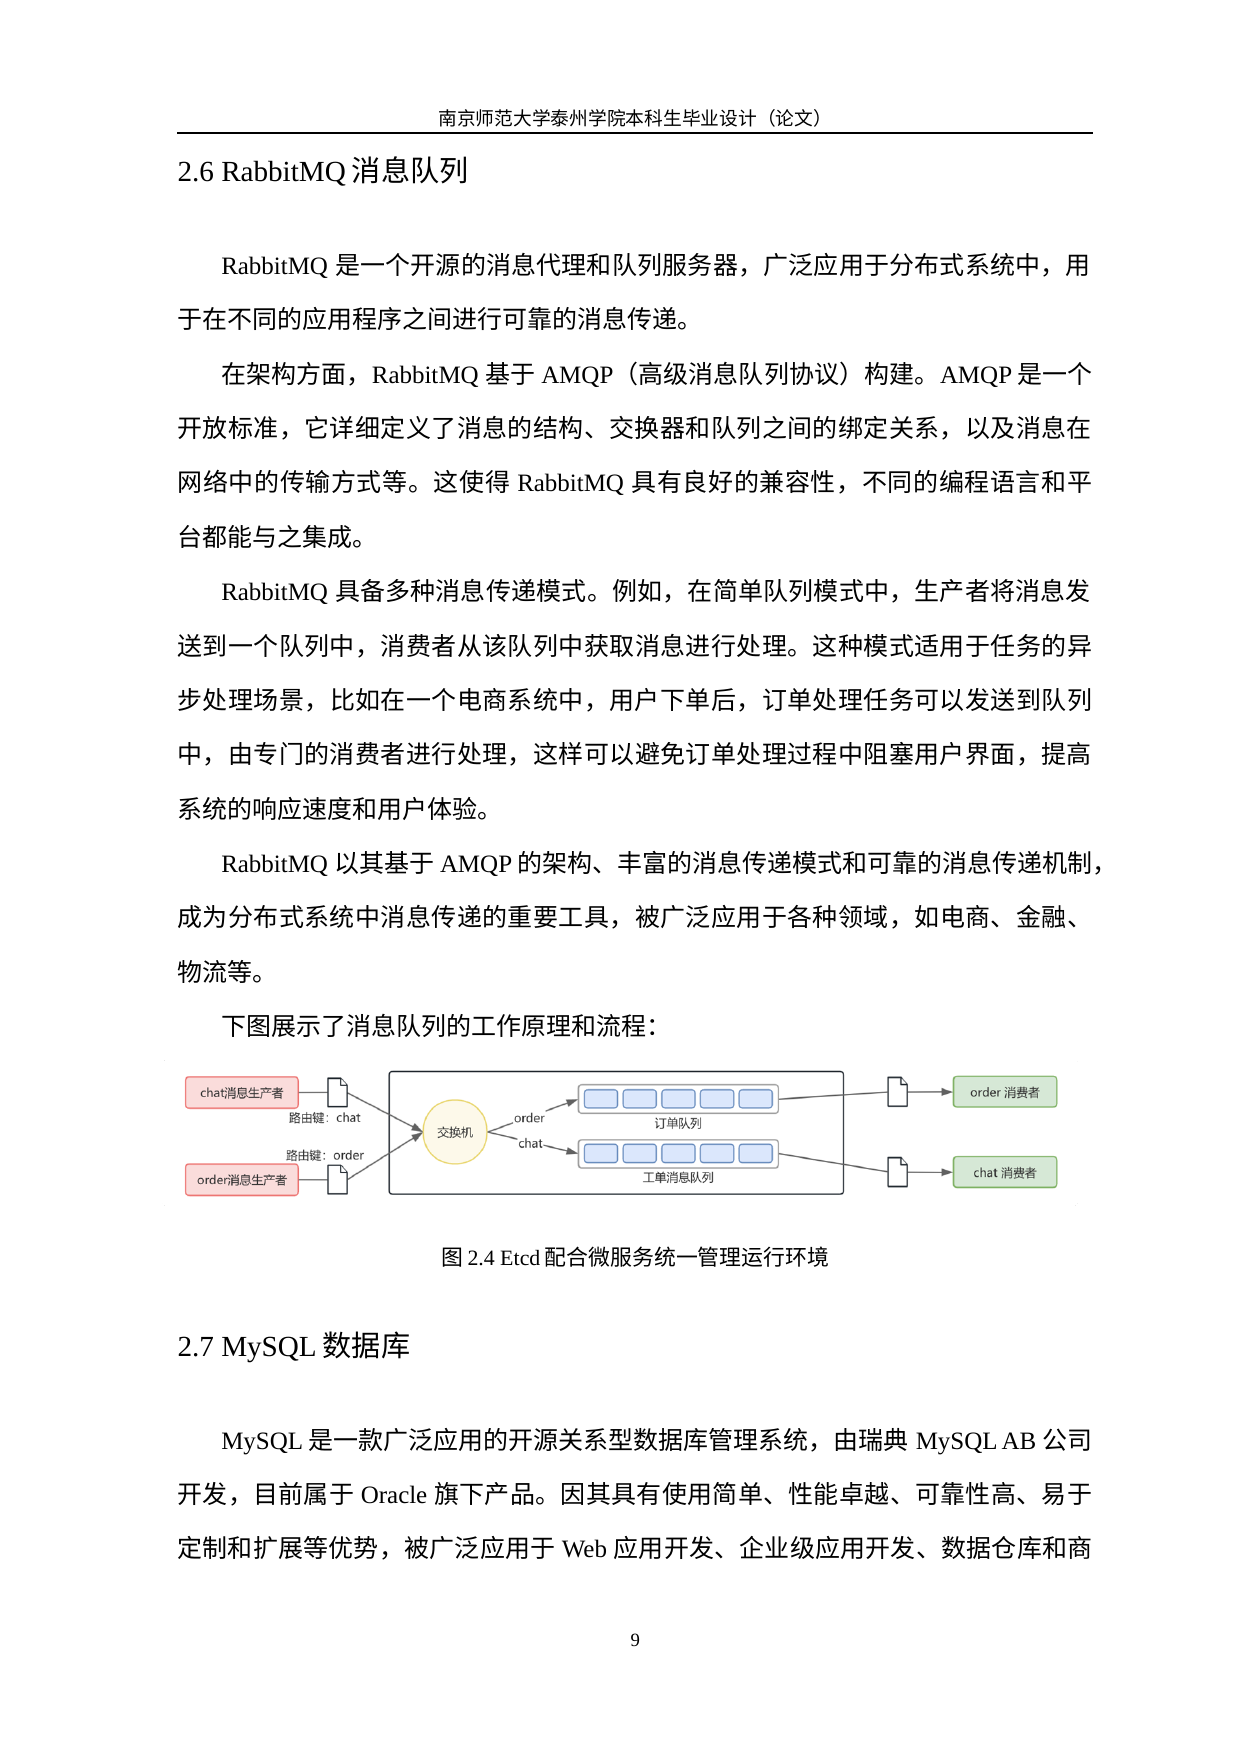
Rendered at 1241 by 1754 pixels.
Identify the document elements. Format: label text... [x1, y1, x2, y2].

text RabbitMQ 以其基于 AMQP 的架构、丰富的消息传递模式和可靠的消息传递机制，成为分布式系统中消息传递的重要工具，被广泛应用于各种领域，如电商、金融、物流等。 [177, 843, 1093, 988]
subtitle 2.7 MySQL数据库 [177, 1322, 1093, 1365]
text RabbitMQ 具备多种消息传递模式。例如，在简单队列模式中，生产者将消息发送到一个队列中，消费者从该队列中获取消息进行处理。这种模式适用于任务的异步处理场景，比如在一个电商系统中，用户下单后，订单处理任务可以发送到队列中，由专门的消费者进行处理，这样可以避免订单处理过程中阻塞用户界面，提高系统的响应速度和用户体验。 [177, 572, 1093, 825]
text 下图展示了消息队列的工作原理和流程： [177, 1007, 1093, 1043]
picture [162, 1060, 1078, 1206]
subtitle 2.6 RabbitMQ消息队列 [177, 148, 1093, 190]
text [177, 1420, 1093, 1565]
text RabbitMQ 是一个开源的消息代理和队列服务器，广泛应用于分布式系统中，用于在不同的应用程序之间进行可靠的消息传递。 [177, 245, 1093, 336]
text 在架构方面，RabbitMQ 基于 AMQP（高级消息队列协议）构建。AMQP 是一个开放标准，它详细定义了消息的结构、交换器和队列之间的绑定关系，以及消息在网络中的传输方式等。这使得 RabbitMQ 具有良好的兼容性，不同的编程语言和平台都能与之集成。 [177, 354, 1093, 553]
